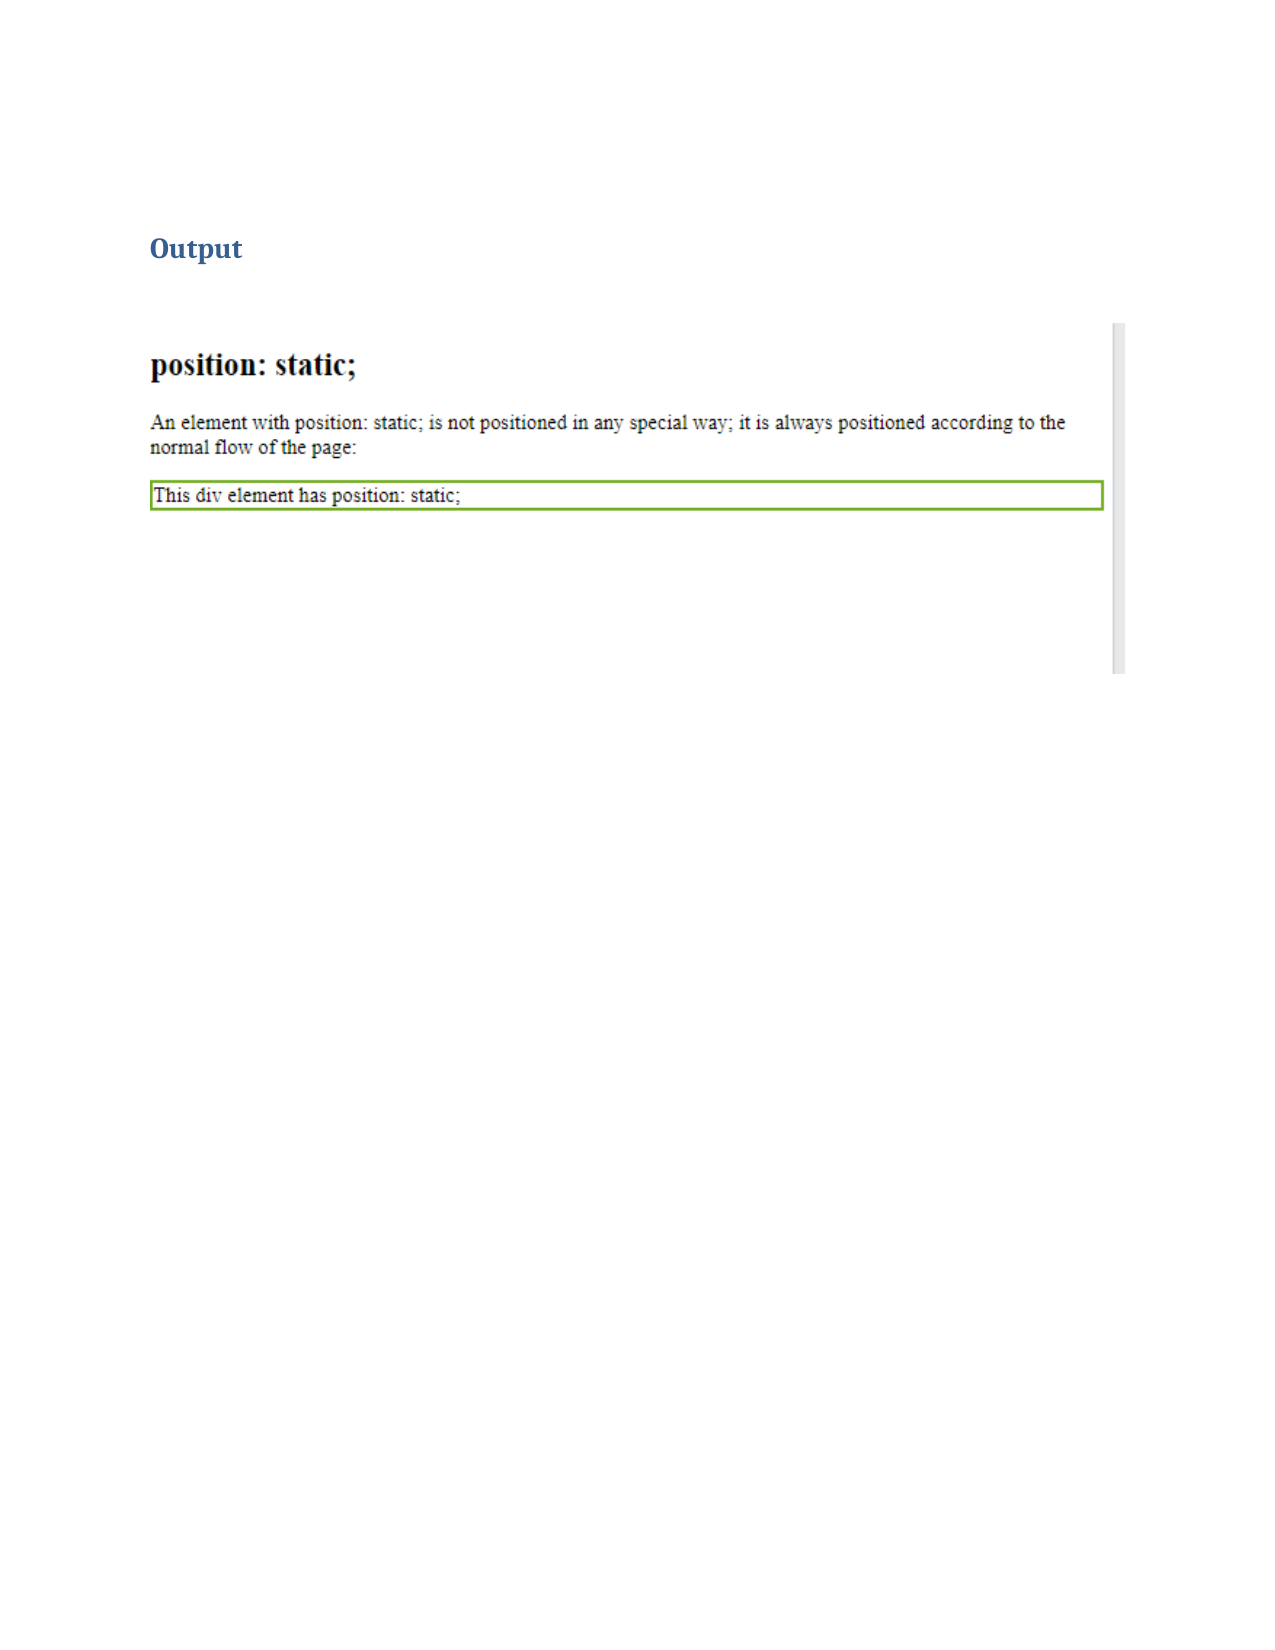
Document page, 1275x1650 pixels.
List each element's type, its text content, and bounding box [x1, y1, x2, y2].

subtitle Output [150, 232, 1125, 266]
picture [150, 323, 1125, 674]
